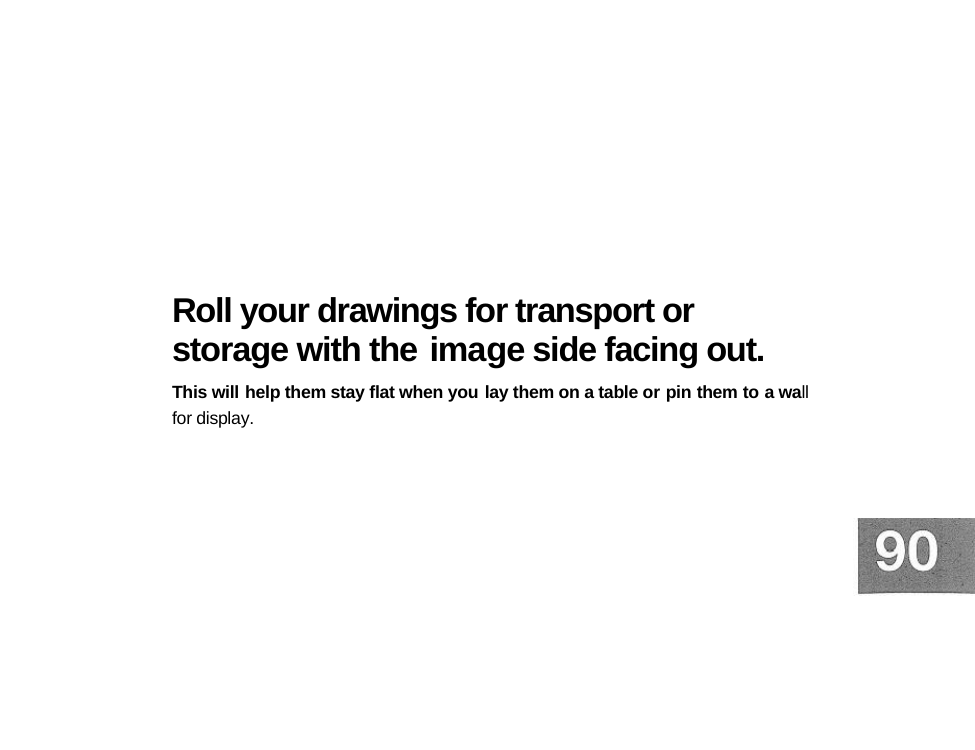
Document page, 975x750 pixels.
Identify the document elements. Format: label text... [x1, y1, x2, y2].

text This will help them stay flat when you lay them on a table or pin them to a wall [172, 386, 975, 409]
picture [853, 518, 975, 596]
text for display. [172, 409, 975, 433]
text storage with the image side facing out. [172, 329, 975, 377]
text Roll your drawings for transport or [172, 298, 975, 329]
